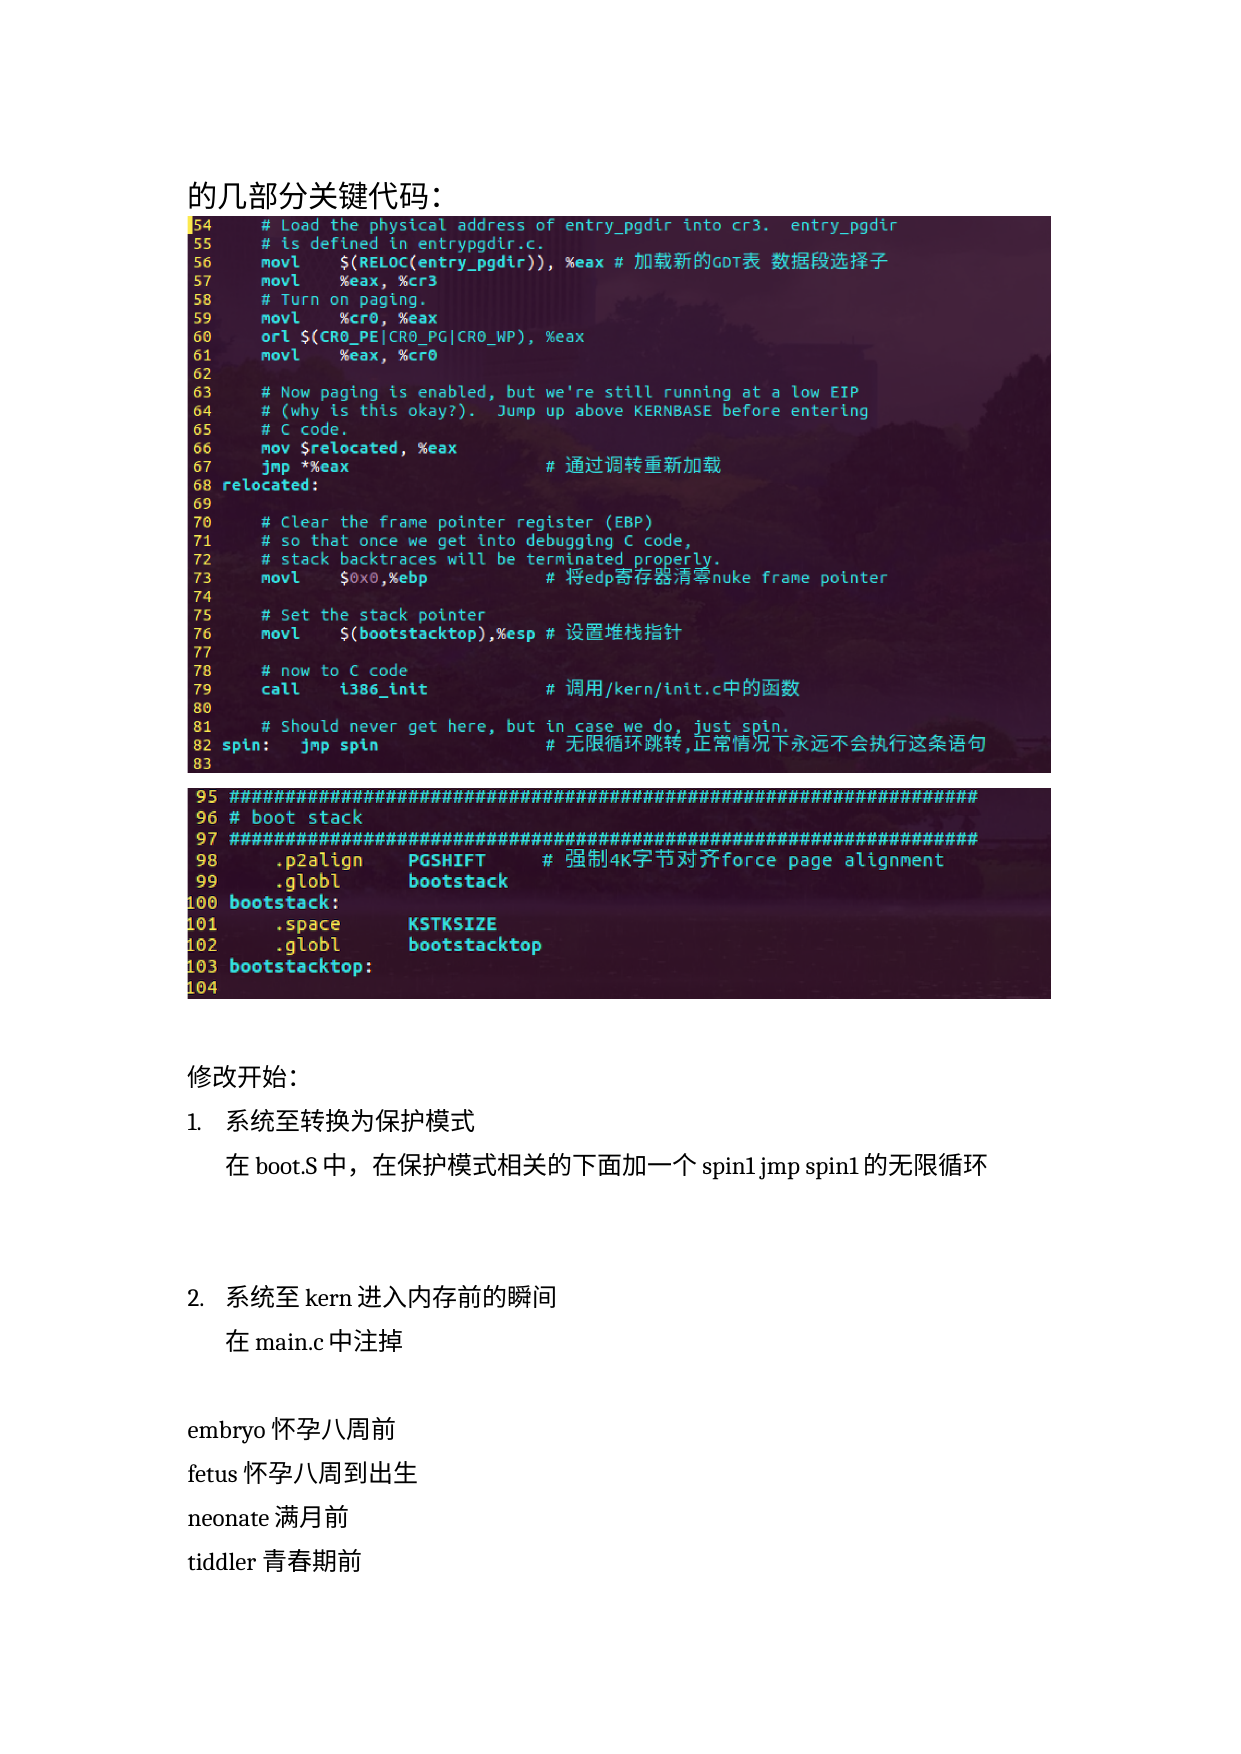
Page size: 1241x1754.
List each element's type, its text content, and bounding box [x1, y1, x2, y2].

list 系统至转换为保护模式 [187, 1097, 1053, 1141]
text embryo 怀孕八周前 [187, 1406, 1053, 1450]
list 在main.c中注掉 [225, 1318, 1053, 1362]
text fetus 怀孕八周到出生 [187, 1450, 1053, 1494]
text neonate 满月前 [187, 1494, 1053, 1538]
list 在boot.S中，在保护模式相关的下面加一个spin1 jmp spin1的无限循环 [225, 1141, 1053, 1185]
picture [187, 216, 1051, 773]
text tiddler 青春期前 [187, 1538, 1053, 1582]
text 修改开始： [187, 1053, 1053, 1097]
list 系统至kern进入内存前的瞬间 [187, 1273, 1053, 1318]
picture [187, 788, 1051, 999]
